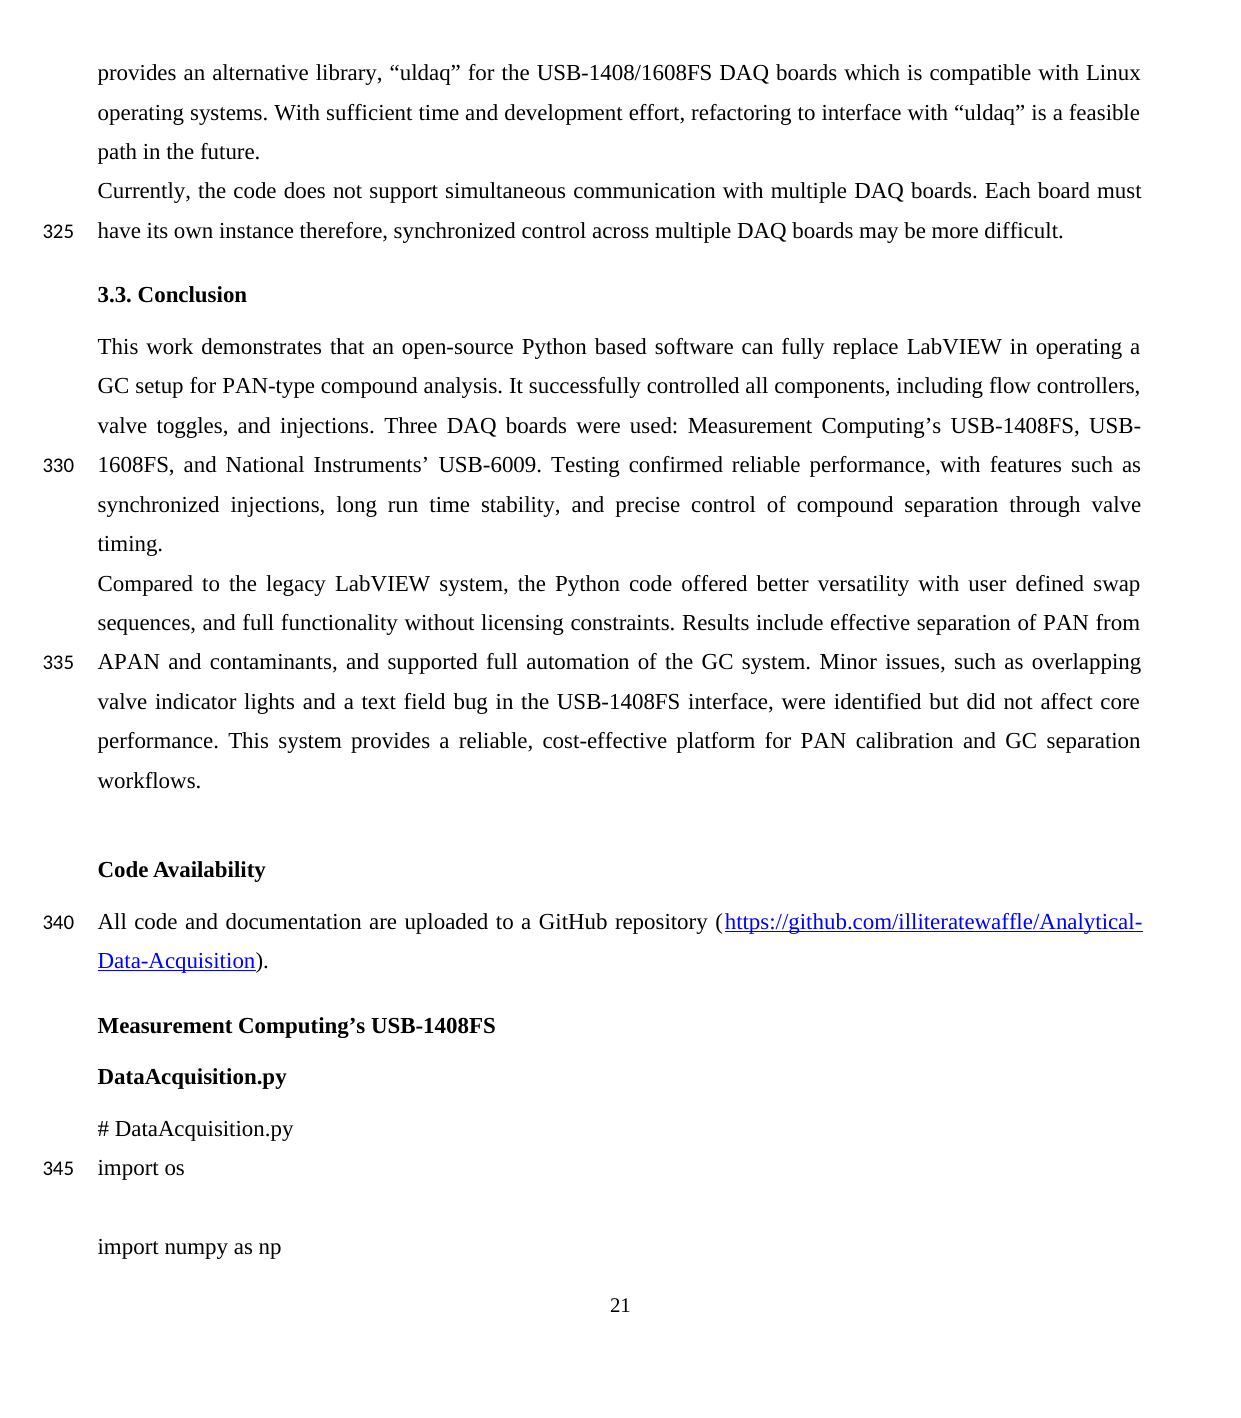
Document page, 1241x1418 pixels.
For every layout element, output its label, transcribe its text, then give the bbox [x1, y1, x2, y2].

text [97, 1114, 1143, 1259]
text All code and documentation are uploaded to a GitHub repository (https://github.com/illiteratewaffle/Analytical-Data-Acquisition). [97, 908, 1143, 974]
subtitle 3.3. Conclusion [97, 281, 1143, 308]
text Compared to the legacy LabVIEW system, the Python code offered better versatility with user defined swap sequences, and full functionality without licensing constraints. Results include effective separation of PAN from APAN and contaminants, and supported full automation of the GC system. Minor issues, such as overlapping valve indicator lights and a text field bug in the USB-1408FS interface, were identified but did not affect core performance. This system provides a reliable, cost-effective platform for PAN calibration and GC separation workflows. [97, 570, 1143, 793]
subtitle Code Availability [97, 857, 1143, 883]
text Currently, the code does not support simultaneous communication with multiple DAQ boards. Each board must have its own instance therefore, synchronized control across multiple DAQ boards may be more difficult. [97, 177, 1143, 243]
subtitle DataAcquisition.py [97, 1063, 1143, 1089]
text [97, 59, 1143, 164]
subtitle Measurement Computing’s USB-1408FS [97, 1012, 1143, 1038]
text This work demonstrates that an open-source Python based software can fully replace LabVIEW in operating a GC setup for PAN-type compound analysis. It successfully controlled all components, including flow controllers, valve toggles, and injections. Three DAQ boards were used: Measurement Computing’s USB-1408FS, USB-1608FS, and National Instruments’ USB-6009. Testing confirmed reliable performance, with features such as synchronized injections, long run time stability, and precise control of compound separation through valve timing. [97, 333, 1143, 557]
